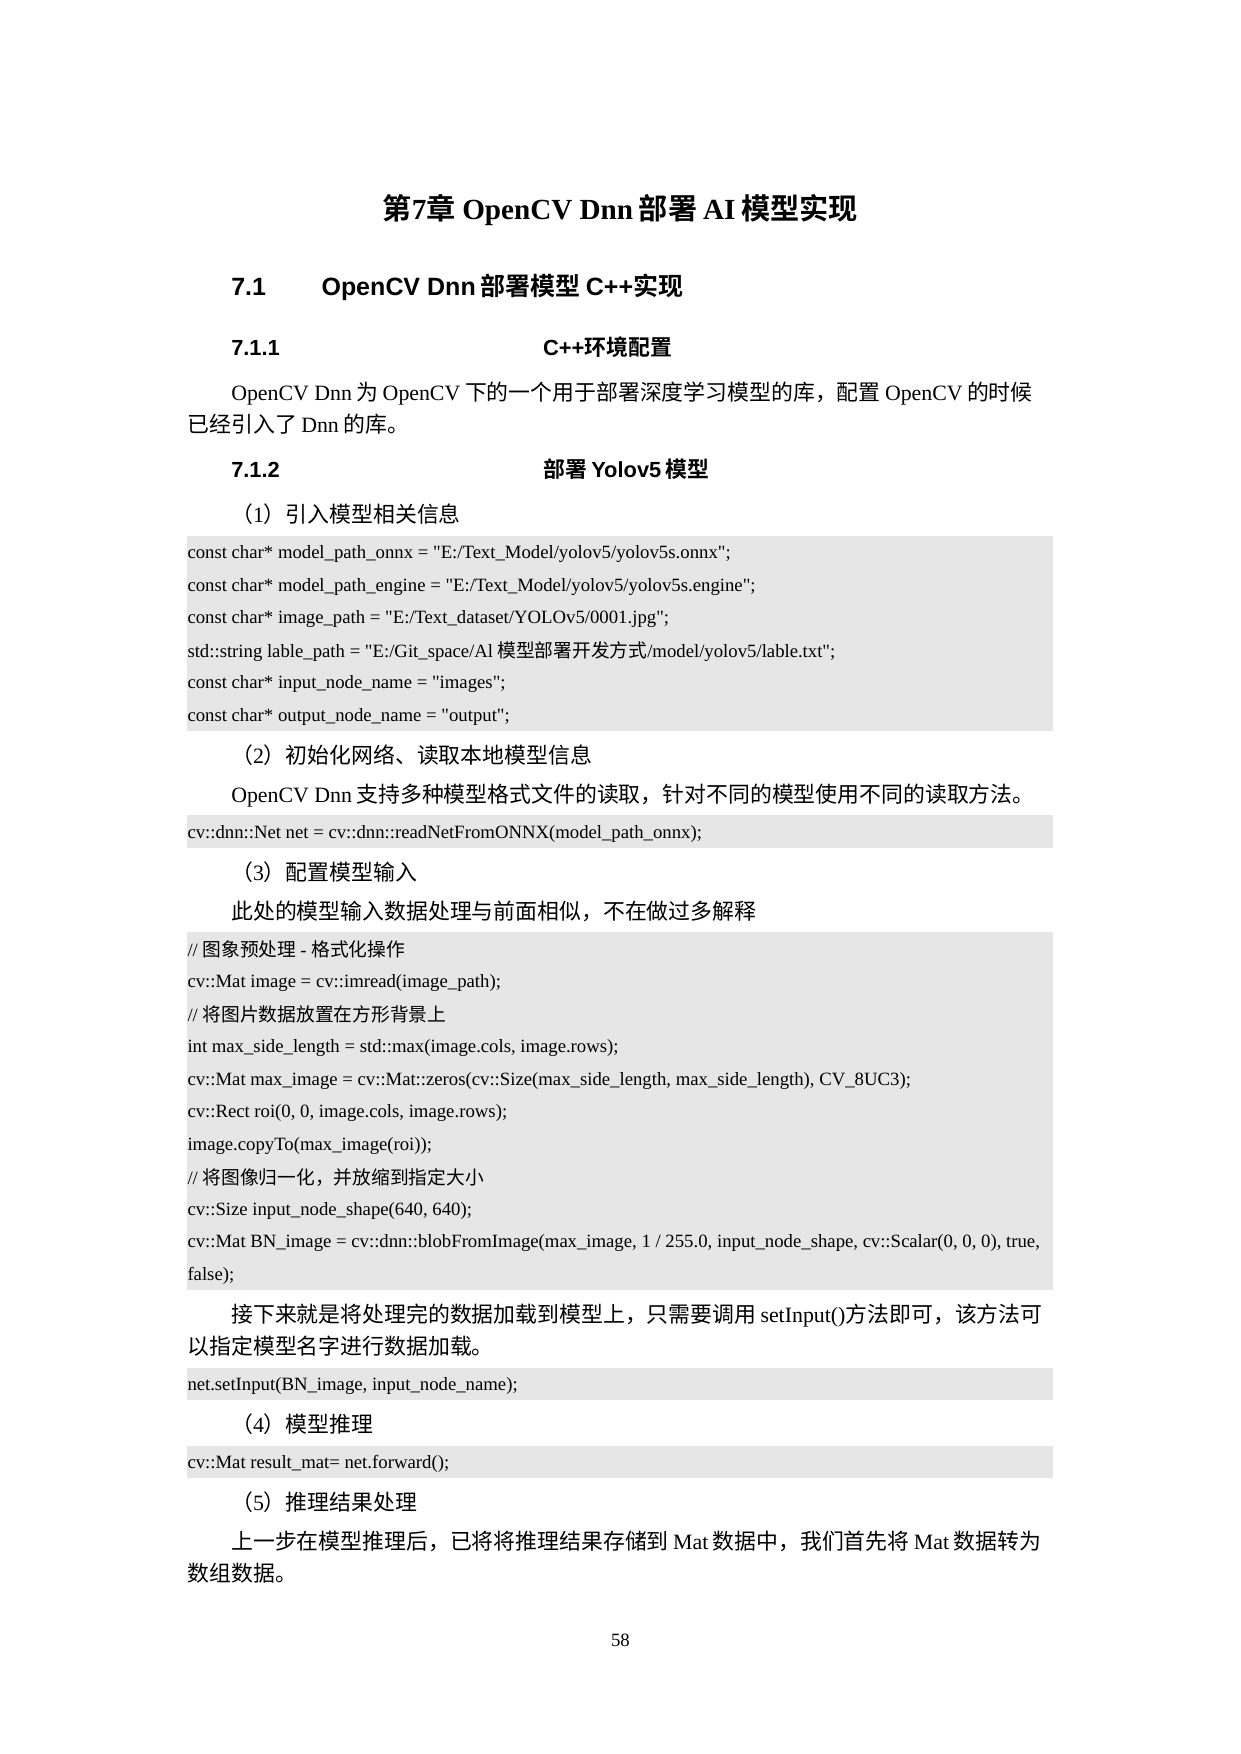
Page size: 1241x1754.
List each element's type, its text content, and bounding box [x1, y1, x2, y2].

text 接下来就是将处理完的数据加载到模型上，只需要调用setInput()方法即可，该方法可以指定模型名字进行数据加载。 [187, 1296, 1053, 1361]
text 上一步在模型推理后，已将将推理结果存储到Mat数据中，我们首先将Mat数据转为数组数据。 [187, 1523, 1053, 1588]
text cv::Rect roi(0, 0, image.cols, image.rows); [187, 1095, 1053, 1127]
text （4）模型推理 [187, 1407, 1053, 1439]
text （3）配置模型输入 [187, 854, 1053, 887]
text cv::dnn::Net net = cv::dnn::readNetFromONNX(model_path_onnx); [187, 815, 1053, 848]
subtitle C++环境配置 [187, 329, 1053, 362]
text （1）引入模型相关信息 [187, 497, 1053, 529]
text 此处的模型输入数据处理与前面相似，不在做过多解释 [187, 893, 1053, 926]
text const char* image_path = "E:/Text_dataset/YOLOv5/0001.jpg"; [187, 601, 1053, 633]
text std::string lable_path = "E:/Git_space/Al模型部署开发方式/model/yolov5/lable.txt"; [187, 633, 1053, 666]
text cv::Mat image = cv::imread(image_path); [187, 965, 1053, 997]
subtitle OpenCV Dnn部署AI模型实现 [187, 174, 1053, 239]
text （5）推理结果处理 [187, 1484, 1053, 1517]
text // 图象预处理 - 格式化操作 [187, 932, 1053, 965]
text OpenCV Dnn支持多种模型格式文件的读取，针对不同的模型使用不同的读取方法。 [187, 776, 1053, 809]
text // 将图片数据放置在方形背景上 [187, 997, 1053, 1030]
text cv::Mat result_mat= net.forward(); [187, 1446, 1053, 1478]
text // 将图像归一化，并放缩到指定大小 [187, 1160, 1053, 1192]
text cv::Mat max_image = cv::Mat::zeros(cv::Size(max_side_length, max_side_length), CV_8UC3); [187, 1062, 1053, 1095]
subtitle OpenCV Dnn部署模型C++实现 [187, 252, 1053, 317]
text const char* output_node_name = "output"; [187, 698, 1053, 731]
text （2）初始化网络、读取本地模型信息 [187, 737, 1053, 770]
text cv::Size input_node_shape(640, 640); [187, 1192, 1053, 1225]
text OpenCV Dnn为OpenCV下的一个用于部署深度学习模型的库，配置OpenCV的时候已经引入了Dnn的库。 [187, 374, 1053, 439]
text net.setInput(BN_image, input_node_name); [187, 1368, 1053, 1400]
text cv::Mat BN_image = cv::dnn::blobFromImage(max_image, 1 / 255.0, input_node_shape, cv::Scalar(0, 0, 0), true, false); [187, 1225, 1053, 1290]
text const char* model_path_engine = "E:/Text_Model/yolov5/yolov5s.engine"; [187, 568, 1053, 601]
subtitle 部署Yolov5模型 [187, 452, 1053, 484]
text const char* model_path_onnx = "E:/Text_Model/yolov5/yolov5s.onnx"; [187, 536, 1053, 568]
text image.copyTo(max_image(roi)); [187, 1127, 1053, 1160]
text int max_side_length = std::max(image.cols, image.rows); [187, 1030, 1053, 1062]
text const char* input_node_name = "images"; [187, 666, 1053, 698]
